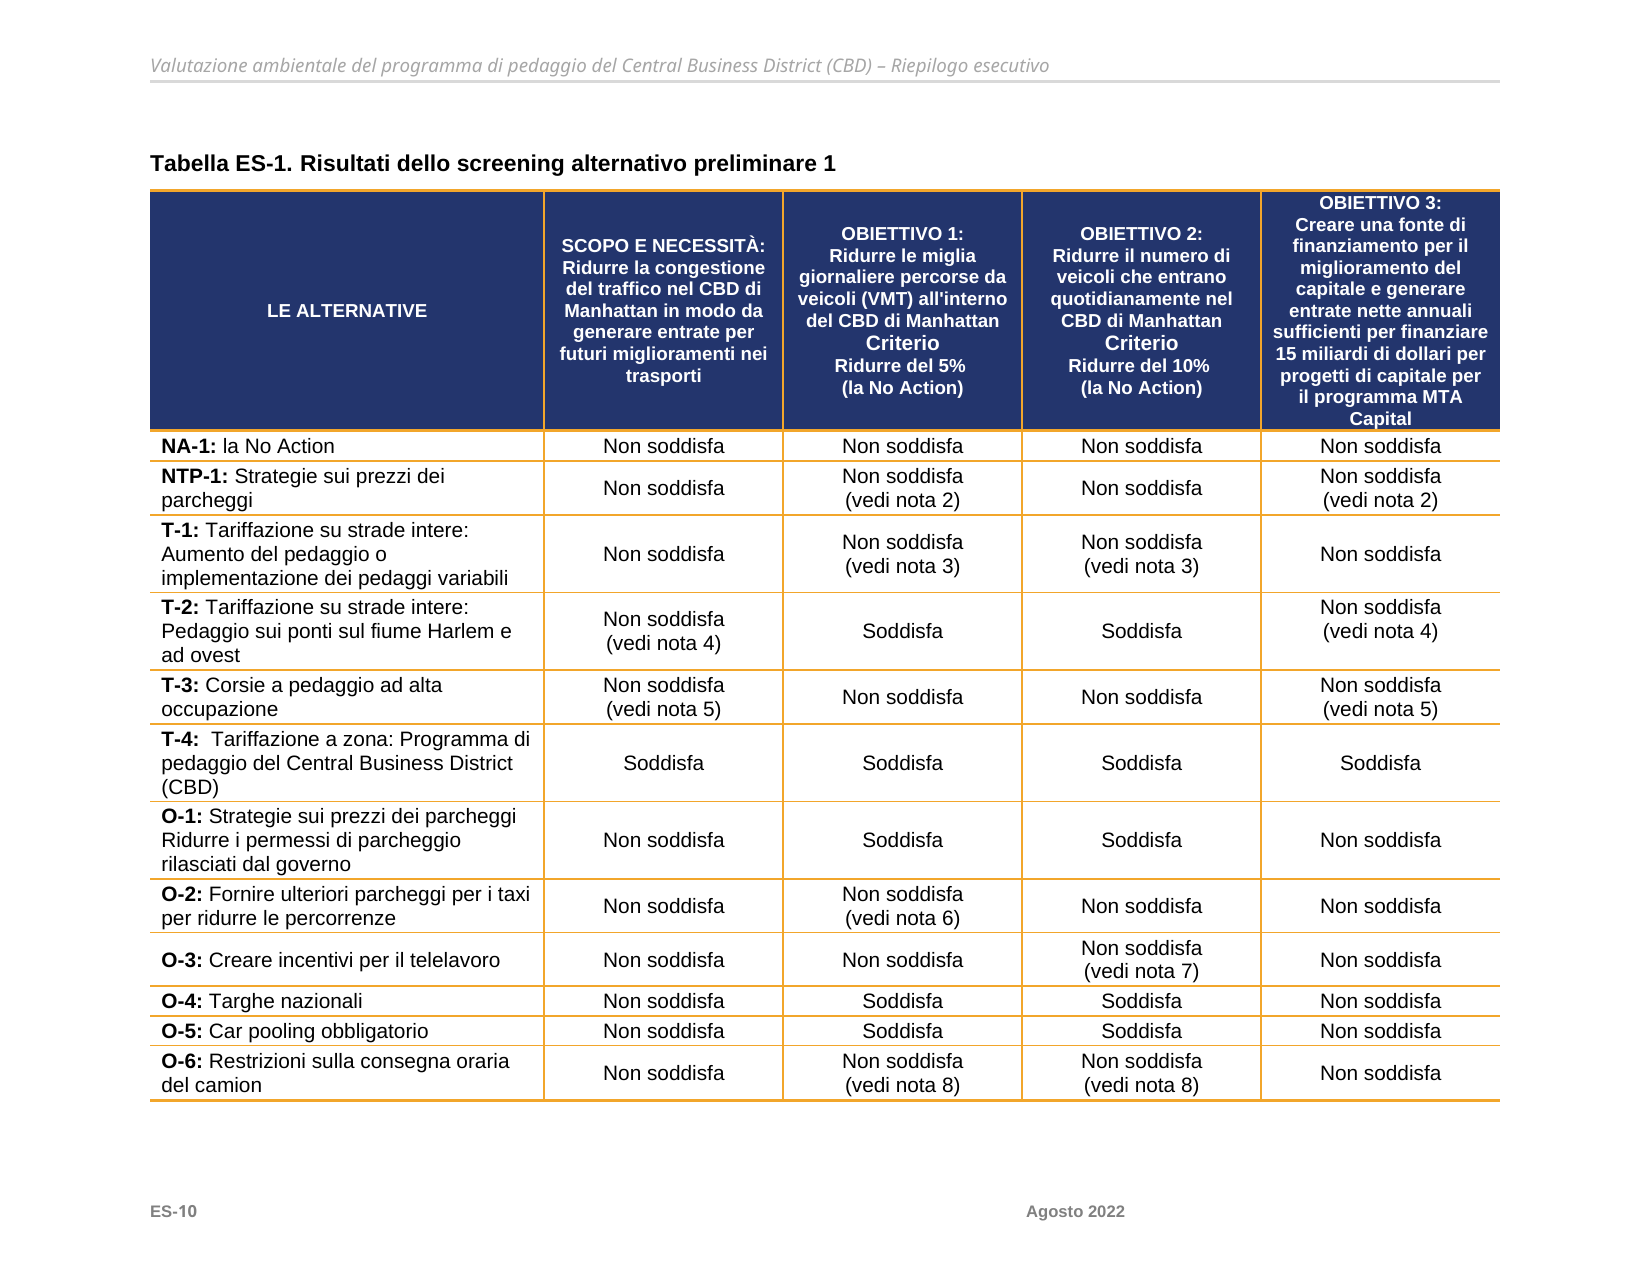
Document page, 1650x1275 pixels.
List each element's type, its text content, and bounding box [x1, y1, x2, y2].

text Tabella ES-1. Risultati dello screening alternativo preliminare 1 [150, 150, 1500, 176]
table_cell Non soddisfa (vedi nota 8) [784, 1046, 1021, 1098]
table_cell Soddisfa [1023, 987, 1260, 1015]
table_cell Soddisfa [784, 1017, 1021, 1045]
table_cell Non soddisfa [1023, 462, 1260, 514]
table_header SCOPO E NECESSITÀ: Ridurre la congestione del traffico nel CBD di Manhattan in modo da generare entrate per futuri miglioramenti nei trasporti [545, 192, 782, 429]
table_header Le alternative [150, 192, 543, 429]
table_cell T-2: Tariffazione su strade intere: Pedaggio sui ponti sul fiume Harlem e ad ovest [150, 593, 543, 669]
table_cell Non soddisfa [1262, 880, 1500, 932]
table_cell Non soddisfa [545, 880, 782, 932]
table_cell O-6: Restrizioni sulla consegna oraria del camion [150, 1046, 543, 1098]
table_cell O-3: Creare incentivi per il telelavoro [150, 933, 543, 985]
table_cell Non soddisfa [784, 933, 1021, 985]
table_cell Non soddisfa [784, 432, 1021, 460]
table_cell Non soddisfa [1262, 1017, 1500, 1045]
table_cell Non soddisfa (vedi nota 6) [784, 880, 1021, 932]
table_cell T-1: Tariffazione su strade intere: Aumento del pedaggio o implementazione dei pedaggi variabili [150, 516, 543, 592]
table_header Obiettivo 2: Ridurre il numero di veicoli che entrano quotidianamente nel CBD di Manhattan Criterio Ridurre del 10% (la No Action) [1023, 192, 1260, 429]
table_cell Non soddisfa (vedi nota 4) [1262, 593, 1500, 669]
table_cell Non soddisfa [1262, 432, 1500, 460]
table_cell Non soddisfa [1023, 432, 1260, 460]
table_cell Non soddisfa [545, 1017, 782, 1045]
table_cell T-3: Corsie a pedaggio ad alta occupazione [150, 671, 543, 723]
table_cell Non soddisfa (vedi nota 5) [545, 671, 782, 723]
table_cell Non soddisfa (vedi nota 8) [1023, 1046, 1260, 1098]
table_cell NA-1: la No Action [150, 432, 543, 460]
table_cell Non soddisfa [784, 671, 1021, 723]
table_cell Soddisfa [1023, 1017, 1260, 1045]
table_cell Non soddisfa [1262, 516, 1500, 592]
table_cell Non soddisfa [1262, 1046, 1500, 1098]
table_cell Non soddisfa [1262, 802, 1500, 878]
table_cell Non soddisfa [545, 1046, 782, 1098]
table_cell Non soddisfa [545, 516, 782, 592]
table_cell Non soddisfa (vedi nota 3) [784, 516, 1021, 592]
table_cell O-2: Fornire ulteriori parcheggi per i taxi per ridurre le percorrenze [150, 880, 543, 932]
table_cell Soddisfa [1023, 802, 1260, 878]
table_cell Non soddisfa [545, 802, 782, 878]
table_header Obiettivo 1: Ridurre le miglia giornaliere percorse da veicoli (VMT) all'interno del CBD di Manhattan Criterio Ridurre del 5% (la No Action) [784, 192, 1021, 429]
table_cell Non soddisfa [1262, 987, 1500, 1015]
table_cell Non soddisfa [545, 987, 782, 1015]
table_cell Non soddisfa [1262, 933, 1500, 985]
table_cell Non soddisfa (vedi nota 4) [545, 593, 782, 669]
table_cell Non soddisfa (vedi nota 2) [784, 462, 1021, 514]
table_cell Non soddisfa (vedi nota 2) [1262, 462, 1500, 514]
table_cell Soddisfa [1023, 725, 1260, 801]
table_cell Non soddisfa (vedi nota 3) [1023, 516, 1260, 592]
table_cell Non soddisfa [1023, 880, 1260, 932]
table_cell Soddisfa [784, 802, 1021, 878]
table_cell O-5: Car pooling obbligatorio [150, 1017, 543, 1045]
table_cell Soddisfa [784, 593, 1021, 669]
table_cell Soddisfa [1023, 593, 1260, 669]
table_cell O-1: Strategie sui prezzi dei parcheggi Ridurre i permessi di parcheggio rilasciati dal governo [150, 802, 543, 878]
table_cell Soddisfa [784, 725, 1021, 801]
table_cell Non soddisfa [1023, 671, 1260, 723]
table_cell Non soddisfa (vedi nota 5) [1262, 671, 1500, 723]
table_cell O-4: Targhe nazionali [150, 987, 543, 1015]
table_cell NTP-1: Strategie sui prezzi dei parcheggi [150, 462, 543, 514]
table_cell Non soddisfa [545, 933, 782, 985]
table_cell Non soddisfa [545, 462, 782, 514]
table_cell T-4: Tariffazione a zona: Programma di pedaggio del Central Business District (CBD) [150, 725, 543, 801]
table_cell Non soddisfa [545, 432, 782, 460]
table_cell Soddisfa [1262, 725, 1500, 801]
table_header Obiettivo 3: Creare una fonte di finanziamento per il miglioramento del capitale e generare entrate nette annuali sufficienti per finanziare 15 miliardi di dollari per progetti di capitale per il programma MTA Capital [1262, 192, 1500, 429]
table_cell Soddisfa [545, 725, 782, 801]
table_cell Non soddisfa (vedi nota 7) [1023, 933, 1260, 985]
table_cell Soddisfa [784, 987, 1021, 1015]
